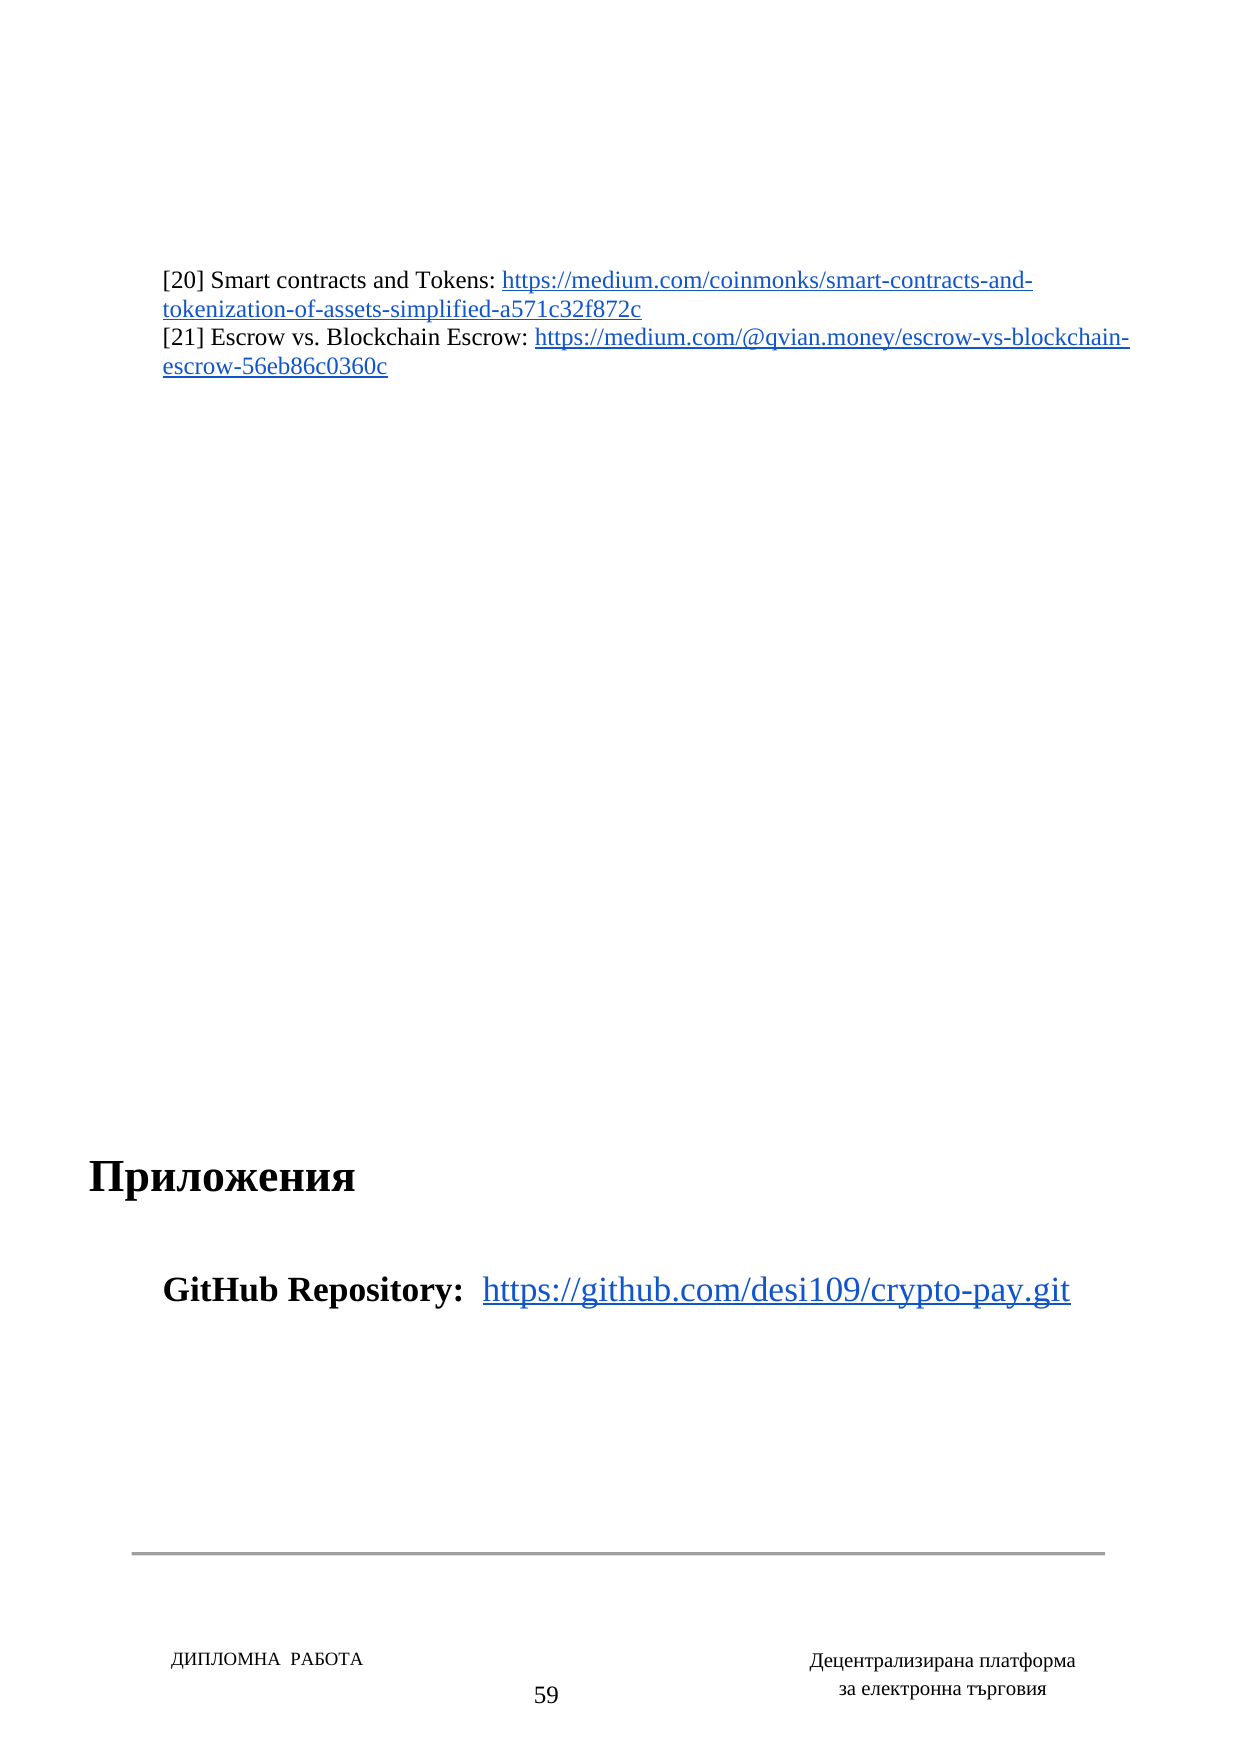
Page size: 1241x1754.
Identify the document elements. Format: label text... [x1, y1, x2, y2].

text [20] Smart contracts and Tokens: https://medium.com/coinmonks/smart-contracts-and-tokenization-of-assets-simplified-a571c32f872c [162, 265, 1136, 322]
text [21] Escrow vs. Blockchain Escrow: https://medium.com/@qvian.money/escrow-vs-blockchain-escrow-56eb86c0360c [162, 322, 1136, 380]
subtitle Приложения [89, 1148, 1240, 1234]
text GitHub Repository: https://github.com/desi109/crypto-pay.git [162, 1268, 1136, 1309]
